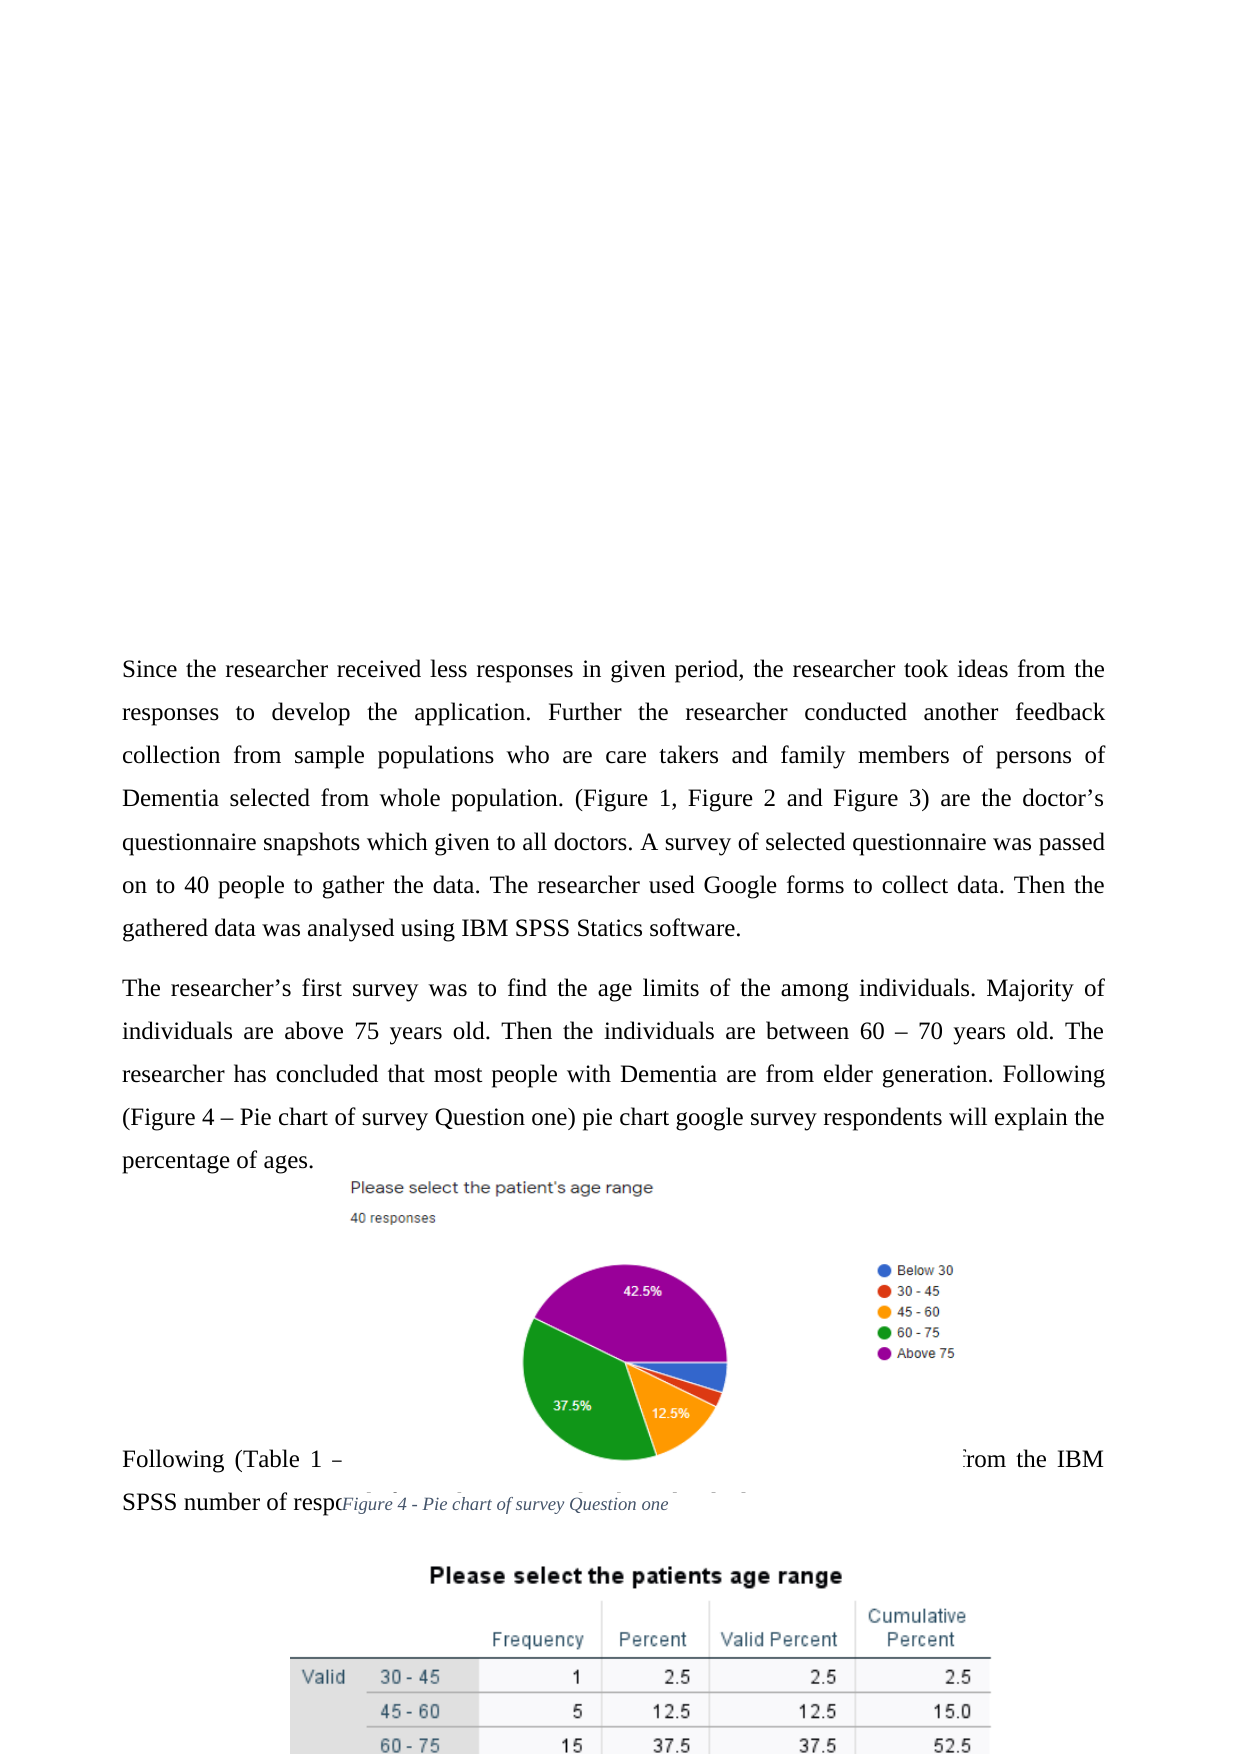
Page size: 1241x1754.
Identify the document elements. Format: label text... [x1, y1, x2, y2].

text Since the researcher received less responses in given period, the researcher took ideas from the responses to develop the application. Further the researcher conducted another feedback collection from sample populations who are care takers and family members of persons of Dementia selected from whole population. (Figure 1, Figure 2 and Figure 3) are the doctor’s questionnaire snapshots which given to all doctors. A survey of selected questionnaire was passed on to 40 people to gather the data. The researcher used Google forms to collect data. Then the gathered data was analysed using IBM SPSS Statics software. [122, 654, 1106, 942]
picture [290, 1548, 996, 1754]
picture [341, 1166, 964, 1484]
text The researcher’s first survey was to find the age limits of the among individuals. Majority of individuals are above 75 years old. Then the individuals are between 60 – 70 years old. The researcher has concluded that most people with Dementia are from elder generation. Following (Figure 4 – Pie chart of survey Question one) pie chart google survey respondents will explain the percentage of ages. [122, 973, 1106, 1174]
text Following (Table 1 – Frequency table for the survey Question one) stats taken from the IBM SPSS number of responds for each age given by the individuals [122, 1444, 1106, 1516]
